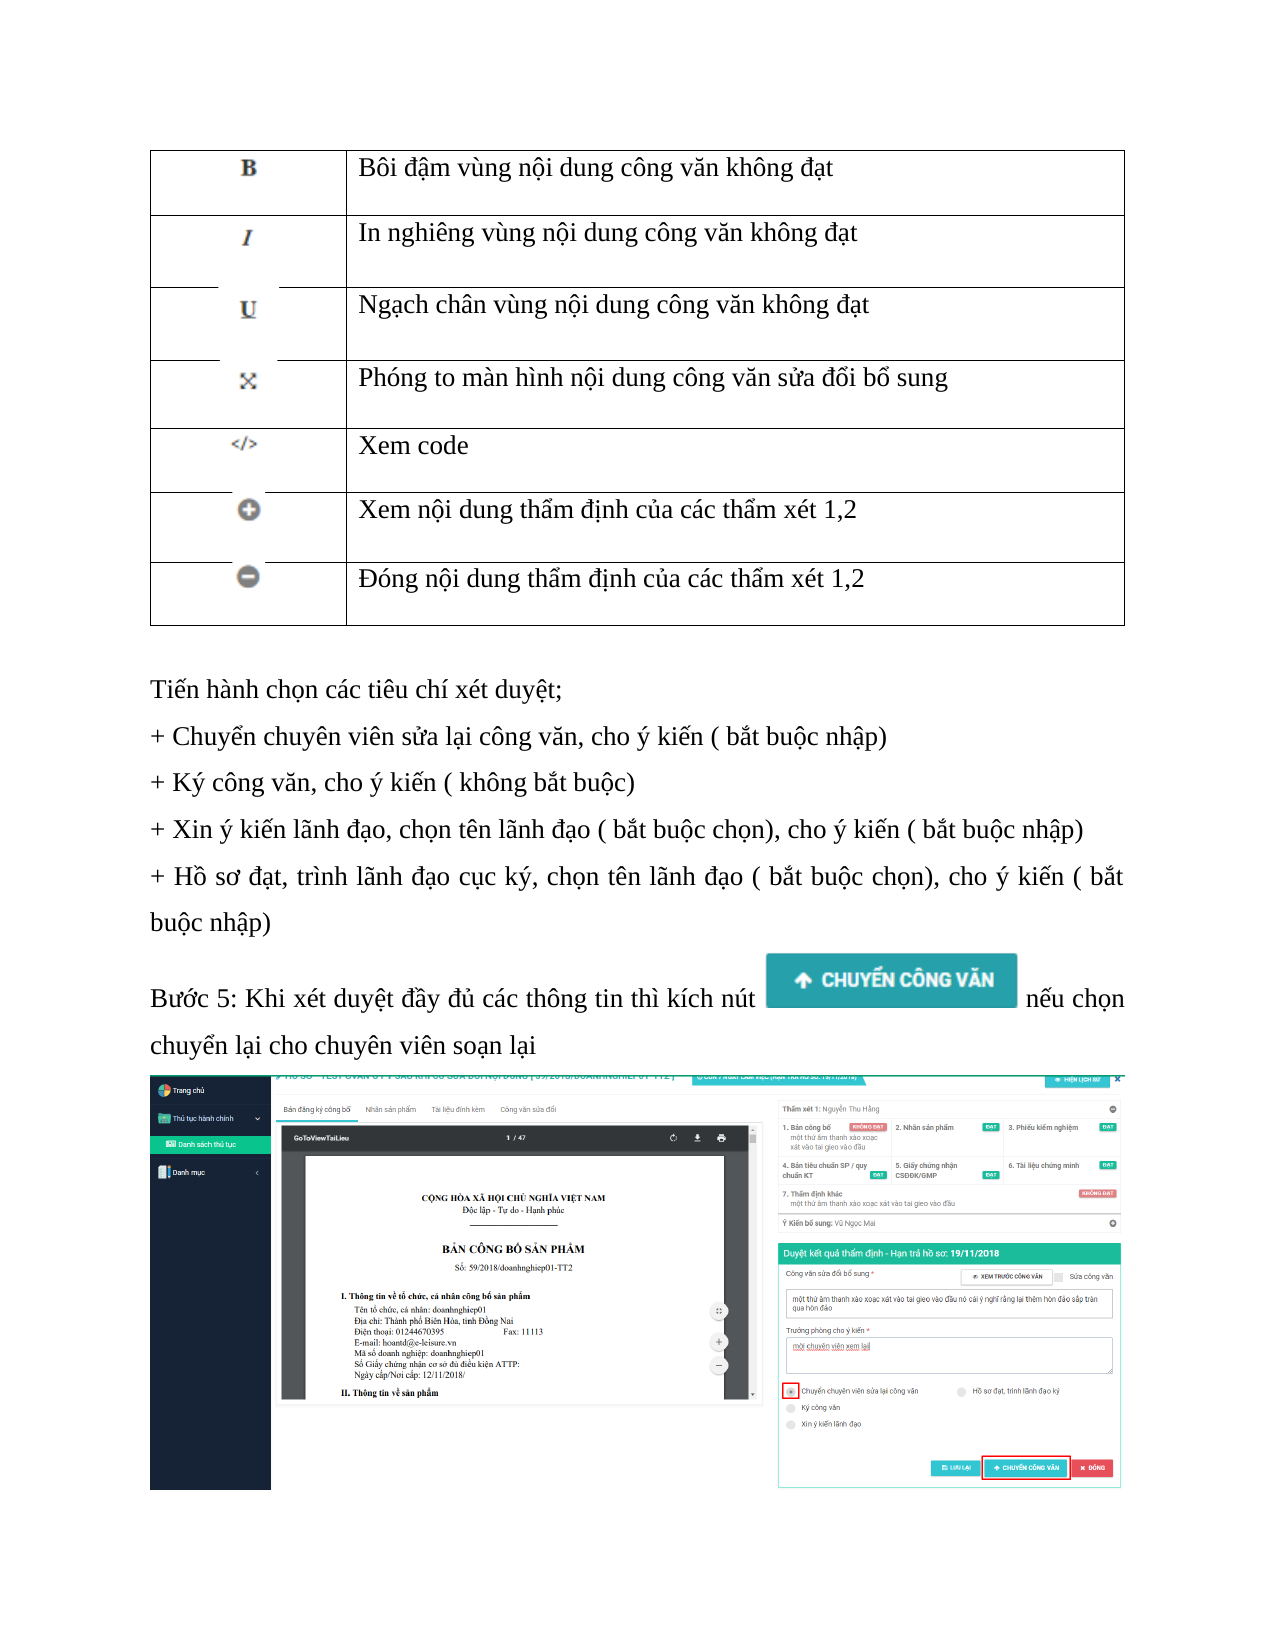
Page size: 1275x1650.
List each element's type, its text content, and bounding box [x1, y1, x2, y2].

picture [222, 216, 276, 257]
table_cell Xem code [347, 429, 1124, 492]
table_cell [151, 216, 346, 287]
table_cell [151, 288, 346, 360]
table_cell [151, 151, 346, 215]
table_cell [151, 563, 346, 625]
table_cell In nghiêng vùng nội dung công văn không đạt [347, 216, 1124, 287]
table_cell [151, 361, 346, 428]
table_cell Xem nội dung thẩm định của các thẩm xét 1,2 [347, 493, 1124, 562]
text + Ký công văn, cho ý kiến ( không bắt buộc) [150, 766, 1125, 797]
table_cell Phóng to màn hình nội dung công văn sửa đổi bổ sung [347, 361, 1124, 428]
picture [232, 562, 265, 596]
table_cell [151, 429, 346, 492]
table_cell [151, 493, 346, 562]
picture [150, 1075, 1125, 1490]
picture [218, 429, 279, 462]
picture [765, 952, 1019, 1008]
text Tiến hành chọn các tiêu chí xét duyệt; [150, 673, 1125, 704]
table_cell Bôi đậm vùng nội dung công văn không đạt [347, 151, 1124, 215]
text + Chuyển chuyên viên sửa lại công văn, cho ý kiến ( bắt buộc nhập) [150, 719, 1125, 751]
picture [225, 151, 273, 186]
table_cell Đóng nội dung thẩm định của các thẩm xét 1,2 [347, 563, 1124, 625]
table_cell Ngạch chân vùng nội dung công văn không đạt [347, 288, 1124, 360]
text + Hồ sơ đạt, trình lãnh đạo cục ký, chọn tên lãnh đạo ( bắt buộc chọn), cho ý kiến ( bắt buộc nhập) [150, 859, 1125, 937]
text Bước 5: Khi xét duyệt đầy đủ các thông tin thì kích nút nếu chọn chuyển lại cho chuyên viên soạn lại [150, 953, 1125, 1060]
picture [219, 360, 278, 399]
picture [232, 492, 265, 532]
text + Xin ý kiến lãnh đạo, chọn tên lãnh đạo ( bắt buộc chọn), cho ý kiến ( bắt buộc nhập) [150, 813, 1125, 844]
picture [218, 287, 280, 330]
